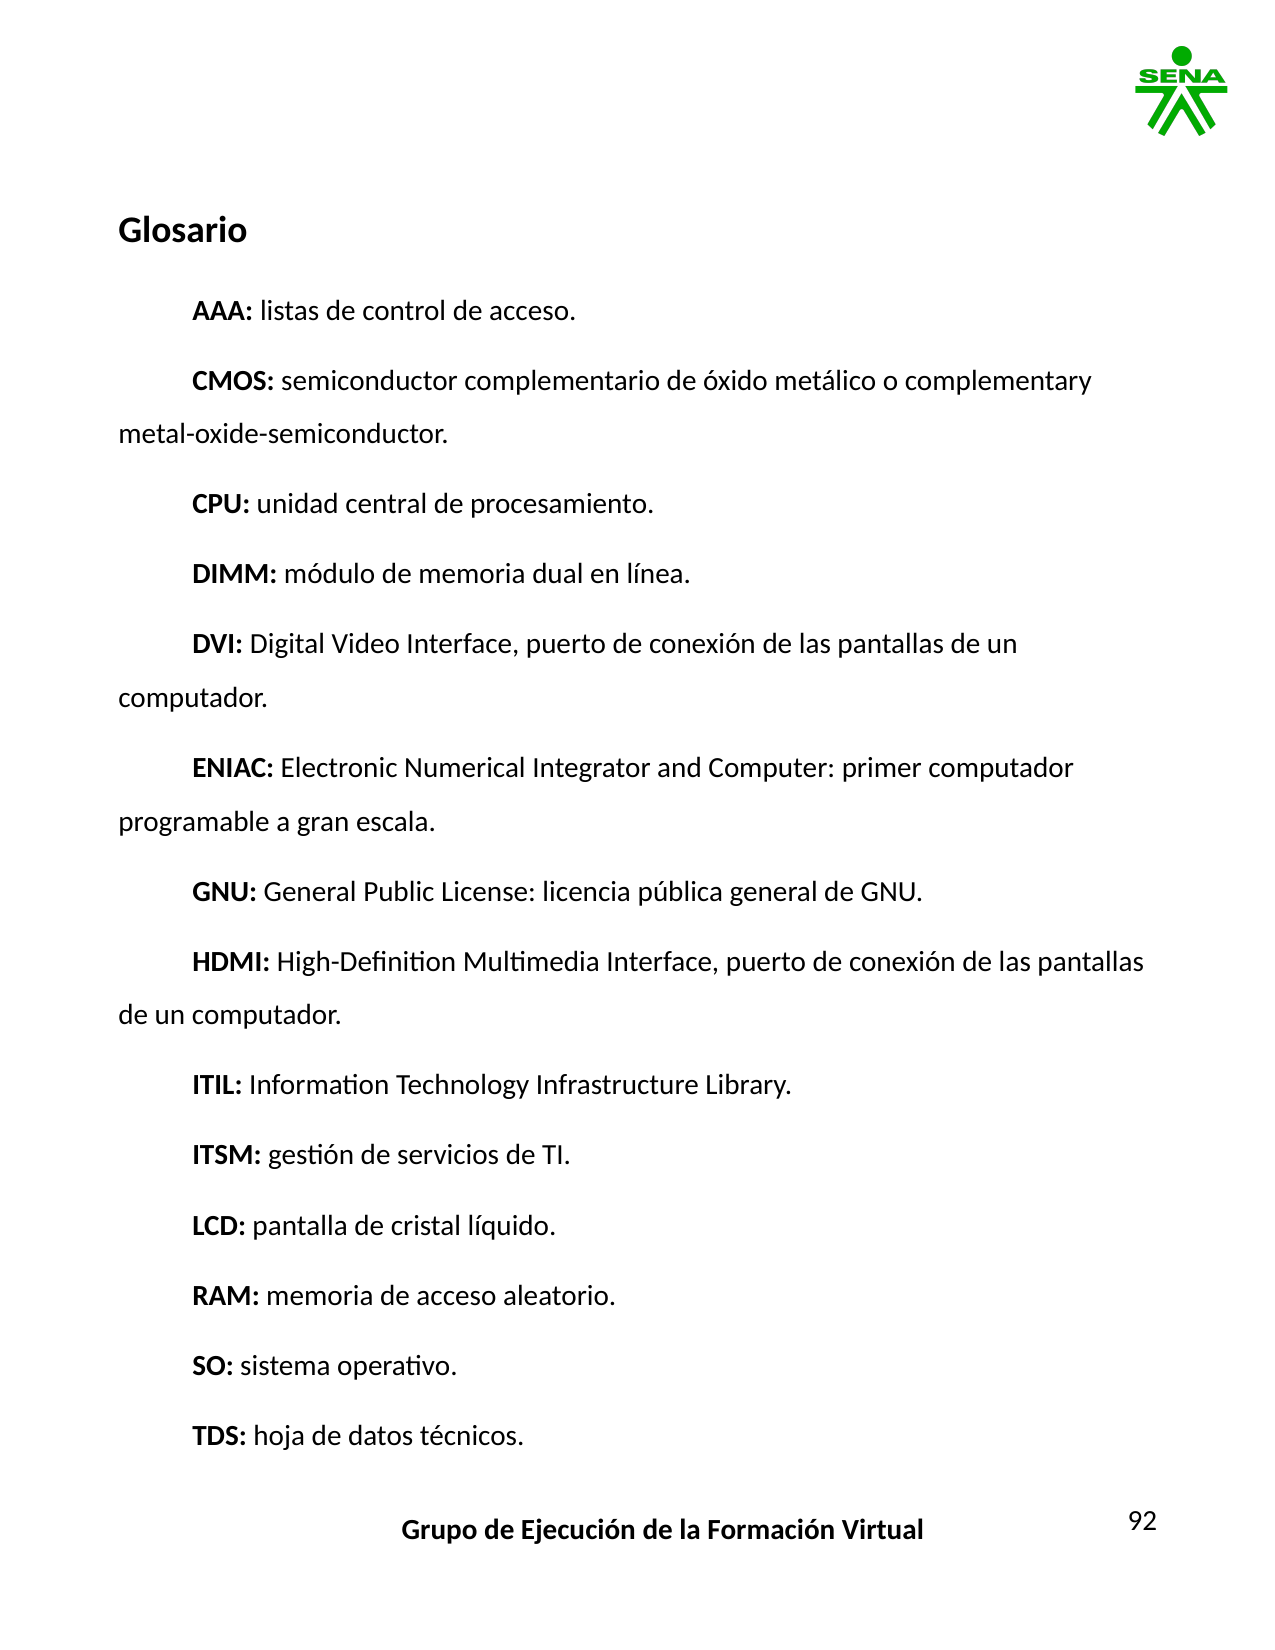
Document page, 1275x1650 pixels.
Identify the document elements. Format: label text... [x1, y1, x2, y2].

text ITIL: Information Technology Infrastructure Library. [118, 1066, 1157, 1102]
text GNU: General Public License: licencia pública general de GNU. [118, 873, 1157, 908]
text RAM: memoria de acceso aleatorio. [118, 1277, 1157, 1312]
text DVI: Digital Video Interface, puerto de conexión de las pantallas de un computador. [118, 626, 1157, 715]
text SO: sistema operativo. [118, 1347, 1157, 1382]
text Glosario [118, 206, 1157, 252]
text LCD: pantalla de cristal líquido. [118, 1207, 1157, 1242]
picture [1135, 46, 1228, 136]
text CPU: unidad central de procesamiento. [118, 485, 1157, 521]
text CMOS: semiconductor complementario de óxido metálico o complementary metal-oxide-semiconductor. [118, 362, 1157, 451]
text HDMI: High-Definition Multimedia Interface, puerto de conexión de las pantallas de un computador. [118, 943, 1157, 1032]
text TDS: hoja de datos técnicos. [118, 1417, 1157, 1452]
text ITSM: gestión de servicios de TI. [118, 1136, 1157, 1172]
text AAA: listas de control de acceso. [118, 292, 1157, 327]
text DIMM: módulo de memoria dual en línea. [118, 556, 1157, 591]
text ENIAC: Electronic Numerical Integrator and Computer: primer computador programable a gran escala. [118, 749, 1157, 838]
